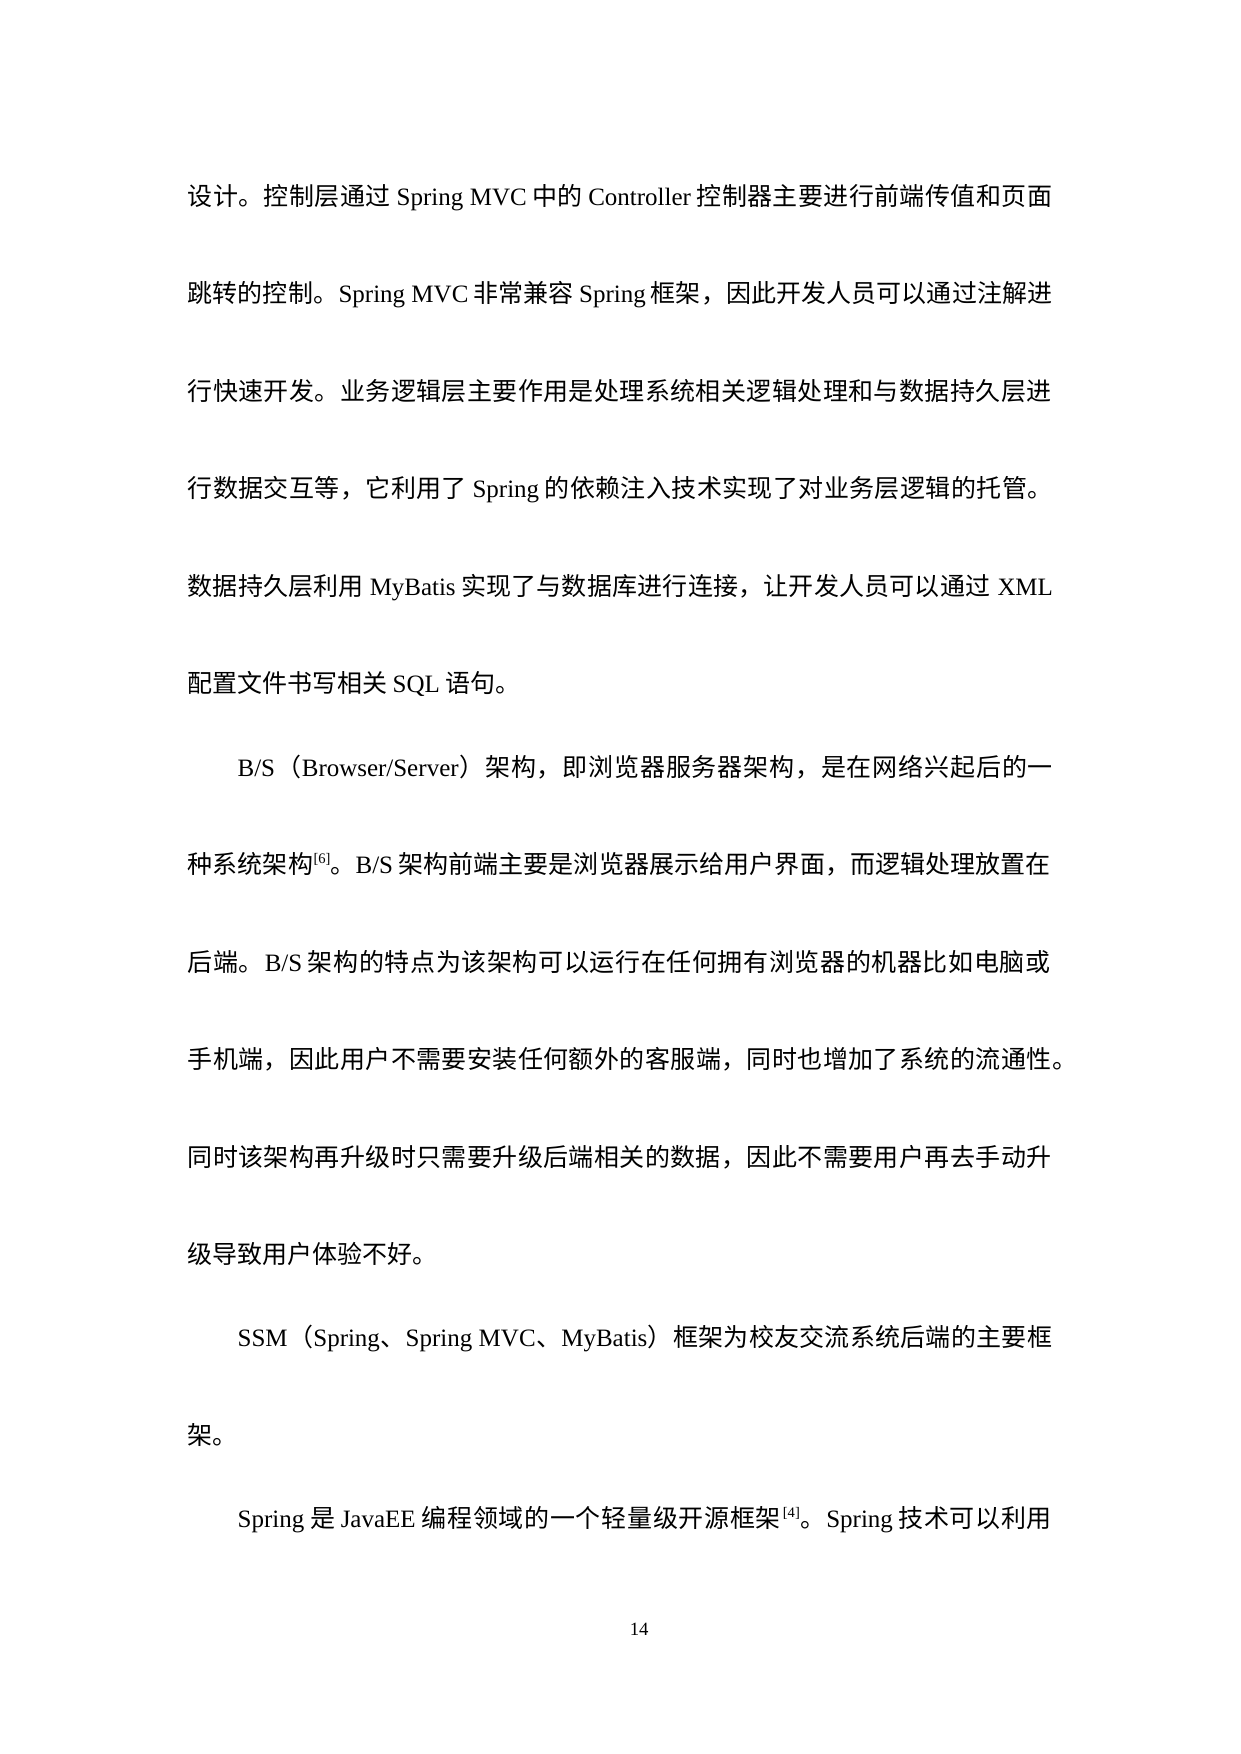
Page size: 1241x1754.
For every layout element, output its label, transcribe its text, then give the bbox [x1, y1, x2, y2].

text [187, 1484, 1053, 1549]
text SSM（Spring、Spring MVC、MyBatis）框架为校友交流系统后端的主要框架。 [187, 1303, 1053, 1466]
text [187, 162, 1053, 714]
text B/S（Browser/Server）架构，即浏览器服务器架构，是在网络兴起后的一种系统架构[6]。B/S架构前端主要是浏览器展示给用户界面，而逻辑处理放置在后端。B/S架构的特点为该架构可以运行在任何拥有浏览器的机器比如电脑或手机端，因此用户不需要安装任何额外的客服端，同时也增加了系统的流通性。同时该架构再升级时只需要升级后端相关的数据，因此不需要用户再去手动升级导致用户体验不好。 [187, 733, 1053, 1285]
